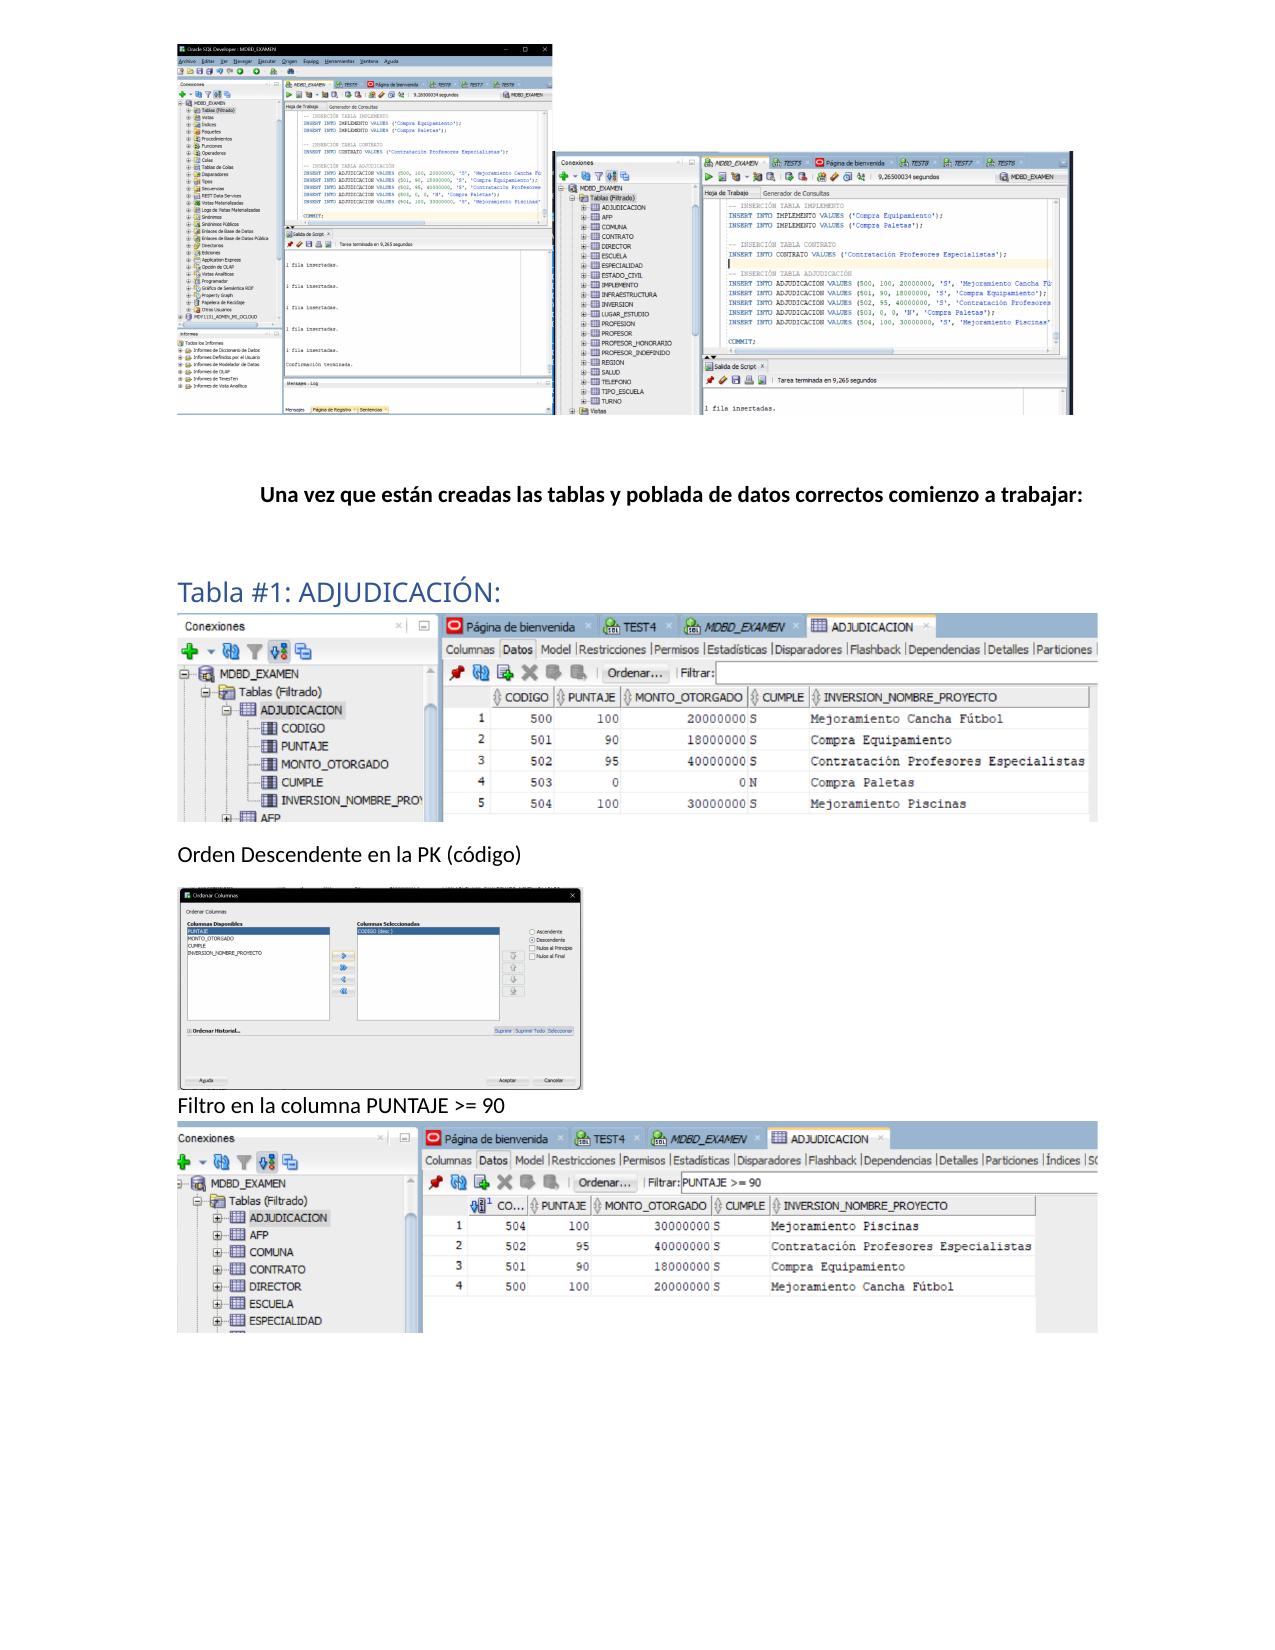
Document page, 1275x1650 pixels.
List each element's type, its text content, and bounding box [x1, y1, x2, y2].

text Una vez que están creadas las tablas y poblada de datos correctos comienzo a trabajar: [177, 480, 1167, 508]
picture [177, 44, 1074, 415]
picture [177, 1121, 1098, 1333]
picture [177, 613, 1098, 822]
text Orden Descendente en la PK (código) [177, 841, 1167, 868]
subtitle Tabla #1: ADJUDICACIÓN: [177, 574, 1167, 611]
picture [177, 887, 584, 1090]
